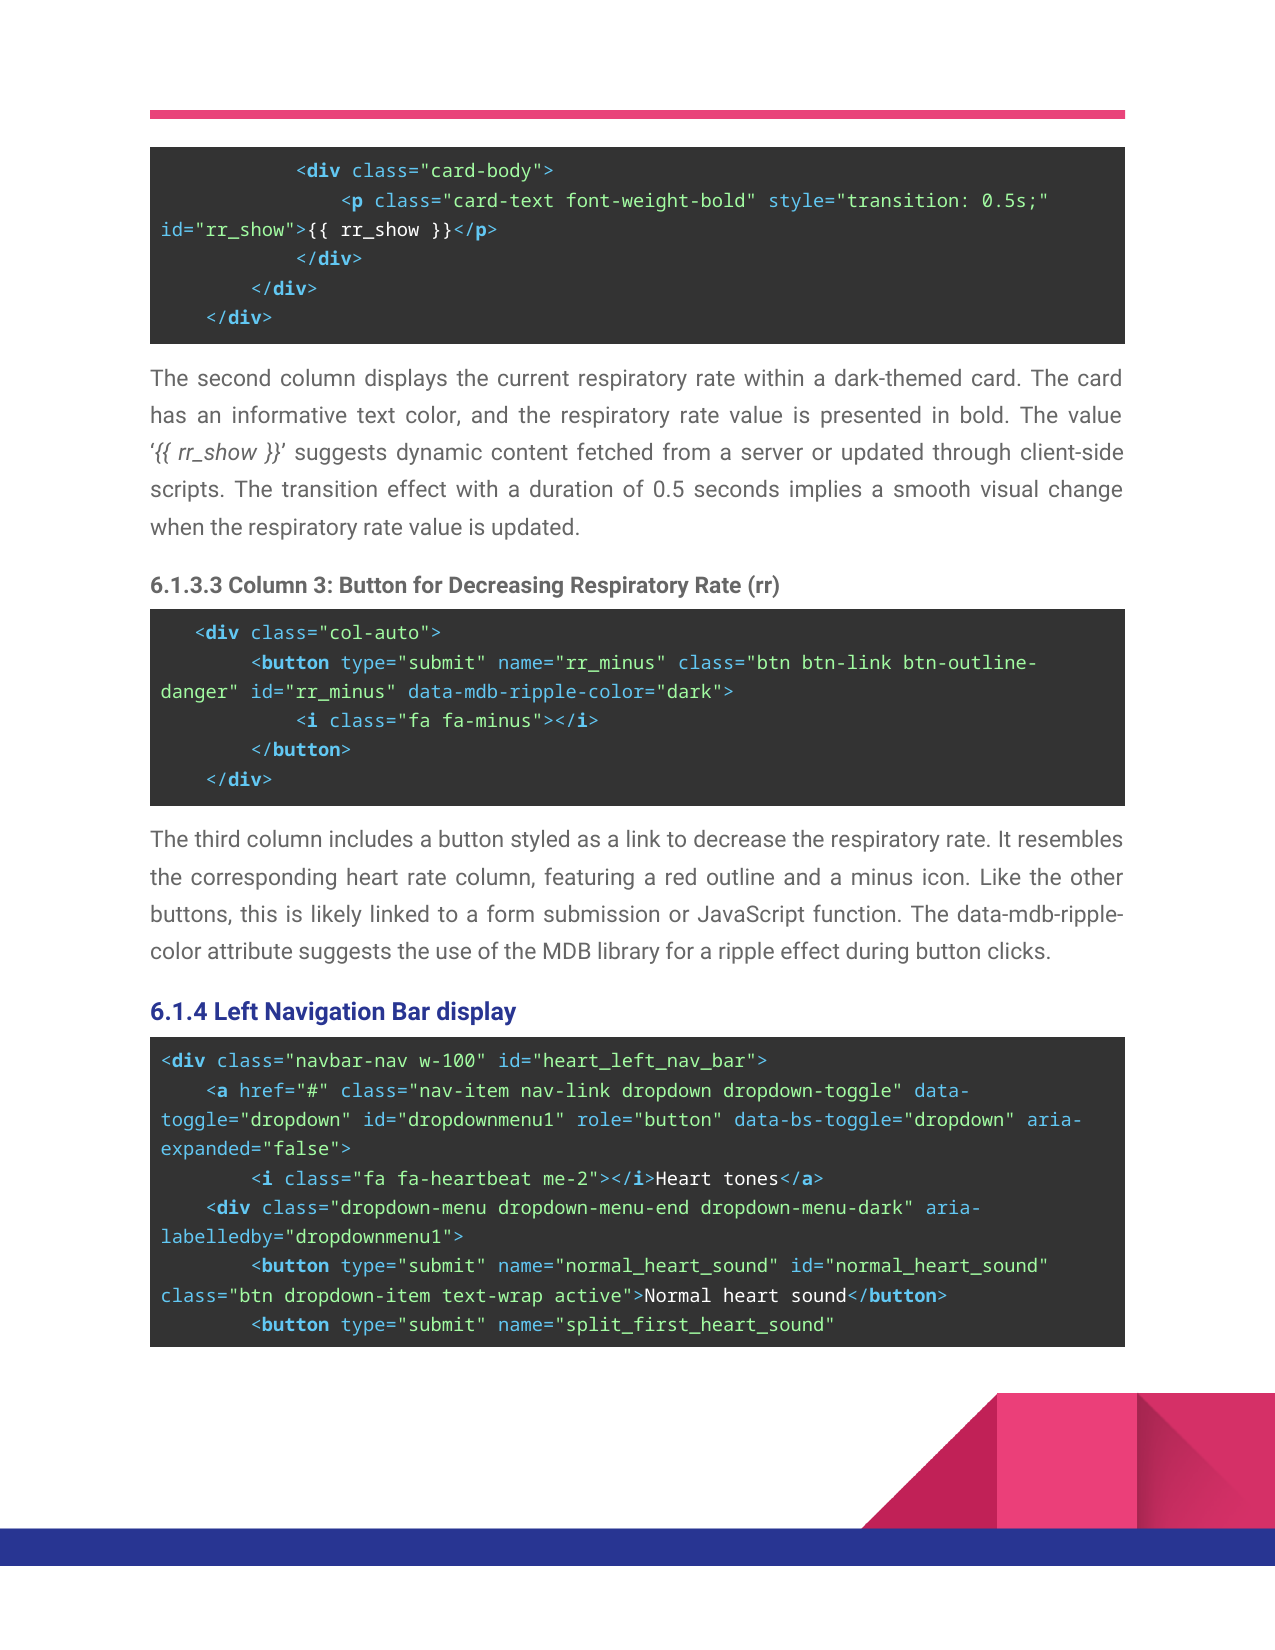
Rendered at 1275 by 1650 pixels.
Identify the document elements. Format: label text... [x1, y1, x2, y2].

text The third column includes a button styled as a link to decrease the respiratory rate. It resembles the corresponding heart rate column, featuring a red outline and a minus icon. Like the other buttons, this is likely linked to a form submission or JavaScript function. The data-mdb-ripple-color attribute suggests the use of the MDB library for a ripple effect during button clicks. [150, 827, 1125, 965]
text The second column displays the current respiratory rate within a dark-themed card. The card has an informative text color, and the respiratory rate value is presented in bold. The value ‘{{ rr_show }}’ suggests dynamic content fetched from a server or updated through client-side scripts. The transition effect with a duration of 0.5 seconds implies a smooth visual change when the respiratory rate value is updated. [150, 365, 1125, 541]
subtitle 6.1.3.3 Column 3: Button for Decreasing Respiratory Rate (rr) [150, 572, 1125, 599]
table_header <div class="col-auto"> <button type="submit" name="rr_minus" class="btn btn-link btn-outline-danger" id="rr_minus" data-mdb-ripple-color="dark"> <i class="fa fa-minus"></i> </button> </div> [150, 609, 1125, 806]
picture [150, 110, 1125, 119]
picture [0, 1391, 1275, 1566]
subtitle 6.1.4 Left Navigation Bar display [150, 997, 1125, 1026]
